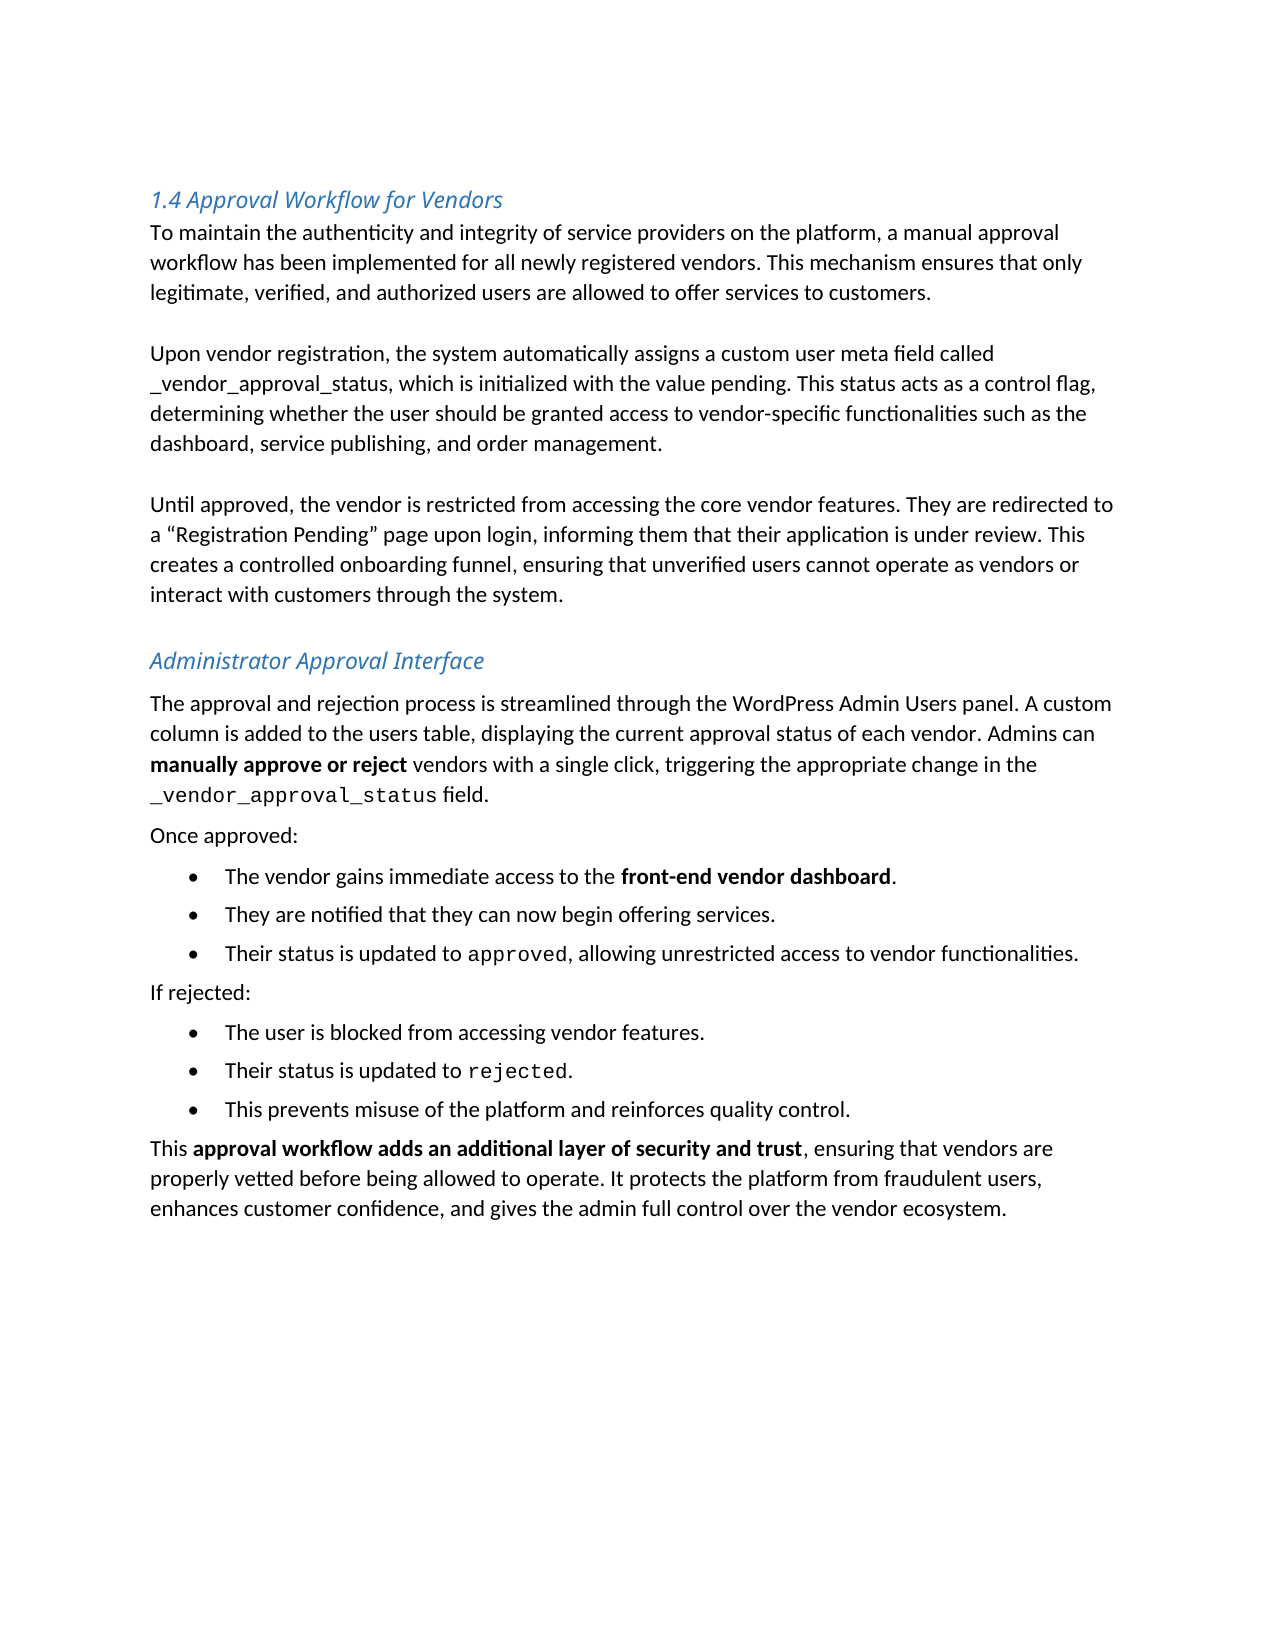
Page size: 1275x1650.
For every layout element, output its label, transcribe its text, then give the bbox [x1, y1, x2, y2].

text Administrator Approval Interface [150, 645, 1125, 676]
text If rejected: [150, 978, 1125, 1006]
list Their status is updated to rejected. [187, 1057, 1125, 1085]
text Upon vendor registration, the system automatically assigns a custom user meta field called _vendor_approval_status, which is initialized with the value pending. This status acts as a control flag, determining whether the user should be granted access to vendor-specific functionalities such as the dashboard, service publishing, and order management. [150, 339, 1125, 458]
text The approval and rejection process is streamlined through the WordPress Admin Users panel. A custom column is added to the users table, displaying the current approval status of each vendor. Admins can manually approve or reject vendors with a single click, triggering the appropriate change in the _vendor_approval_status field. [150, 689, 1125, 808]
list The vendor gains immediate access to the front-end vendor dashboard. [187, 862, 1125, 890]
list Their status is updated to approved, allowing unrestricted access to vendor functionalities. [187, 939, 1125, 967]
text Once approved: [150, 821, 1125, 849]
text To maintain the authenticity and integrity of service providers on the platform, a manual approval workflow has been implemented for all newly registered vendors. This mechanism ensures that only legitimate, verified, and authorized users are allowed to offer services to customers. [150, 218, 1125, 307]
list They are notified that they can now begin offering services. [187, 900, 1125, 928]
list This prevents misuse of the platform and reinforces quality control. [187, 1096, 1125, 1124]
list The user is blocked from accessing vendor features. [187, 1018, 1125, 1046]
text This approval workflow adds an additional layer of security and trust, ensuring that vendors are properly vetted before being allowed to operate. It protects the platform from fraudulent users, enhances customer confidence, and gives the admin full control over the vendor ecosystem. [150, 1134, 1125, 1222]
text 1.4 Approval Workflow for Vendors [150, 184, 1125, 216]
text Until approved, the vendor is restricted from accessing the core vendor features. They are redirected to a “Registration Pending” page upon login, informing them that their application is under review. This creates a controlled onboarding funnel, ensuring that unverified users cannot operate as vendors or interact with customers through the system. [150, 490, 1125, 609]
